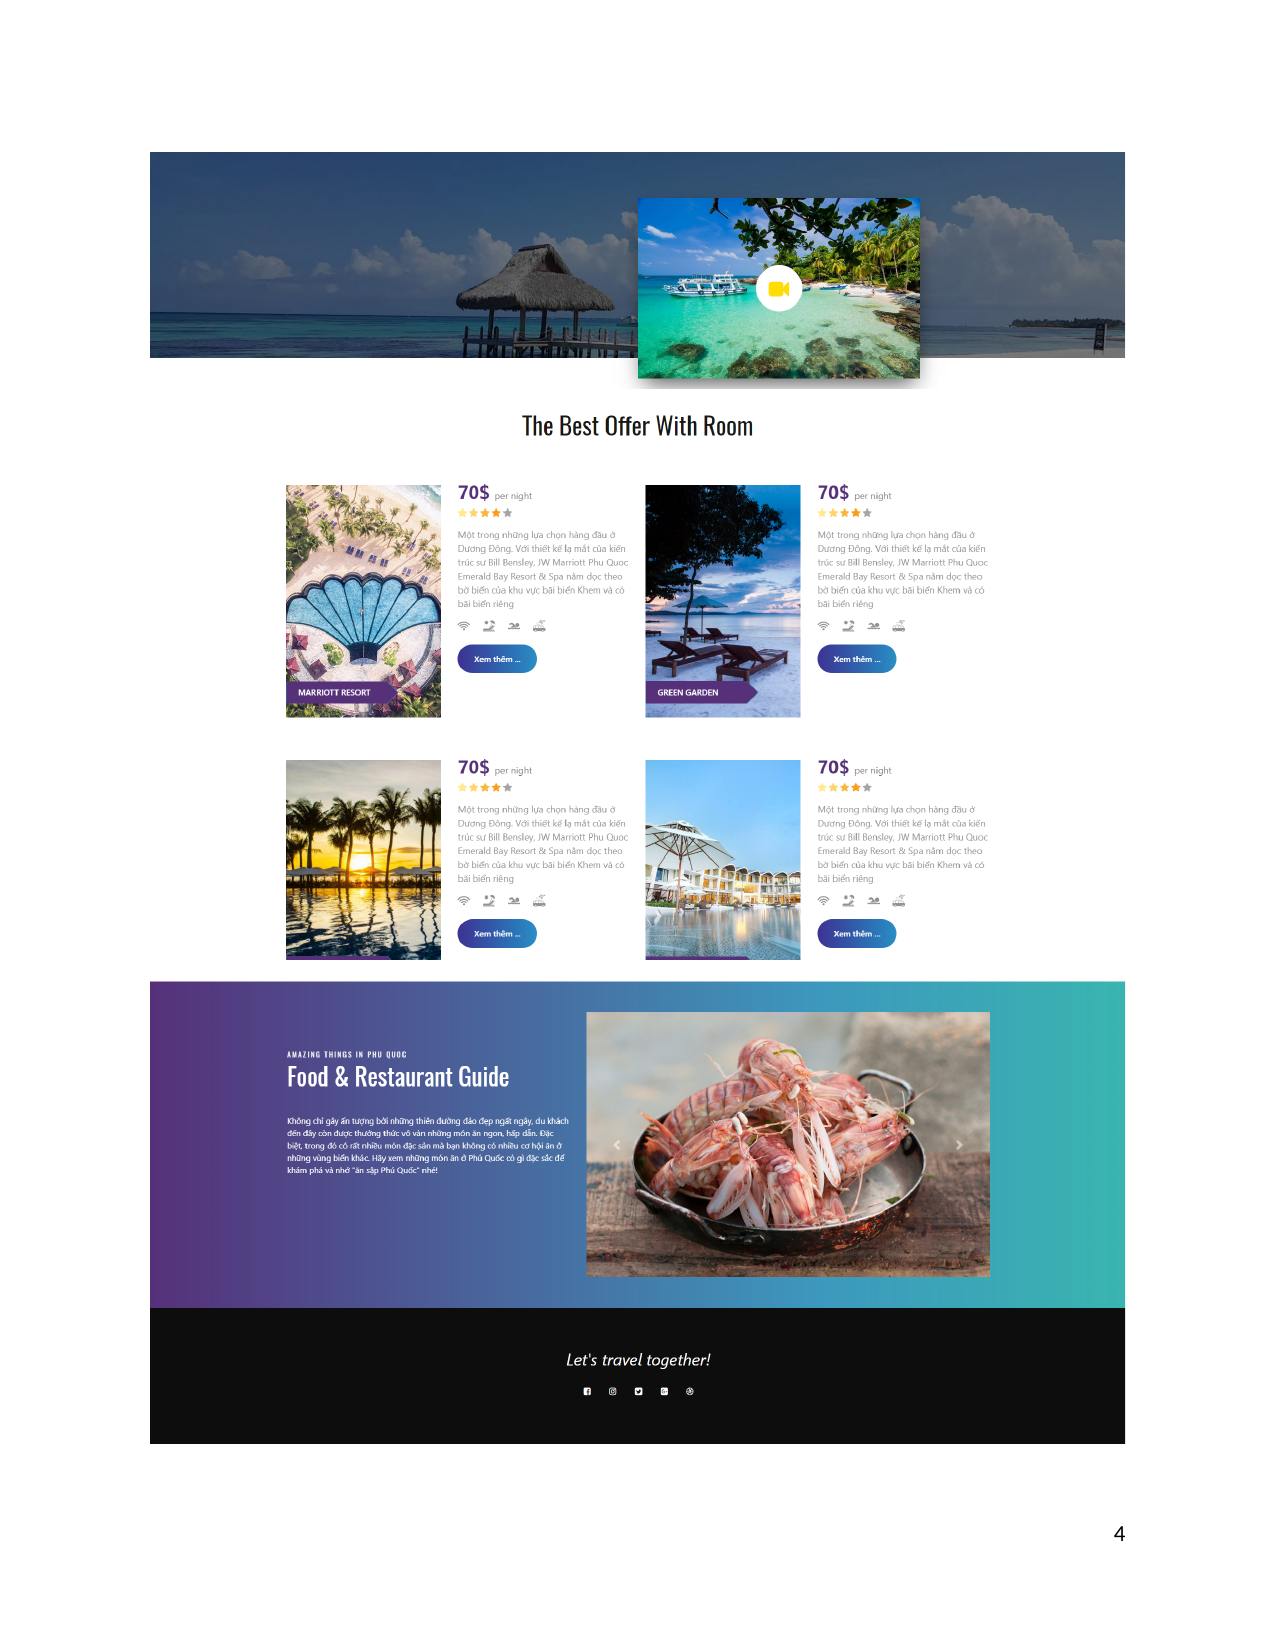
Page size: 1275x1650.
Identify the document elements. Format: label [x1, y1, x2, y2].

picture [150, 978, 1125, 1444]
picture [150, 407, 1125, 960]
picture [150, 150, 1125, 389]
